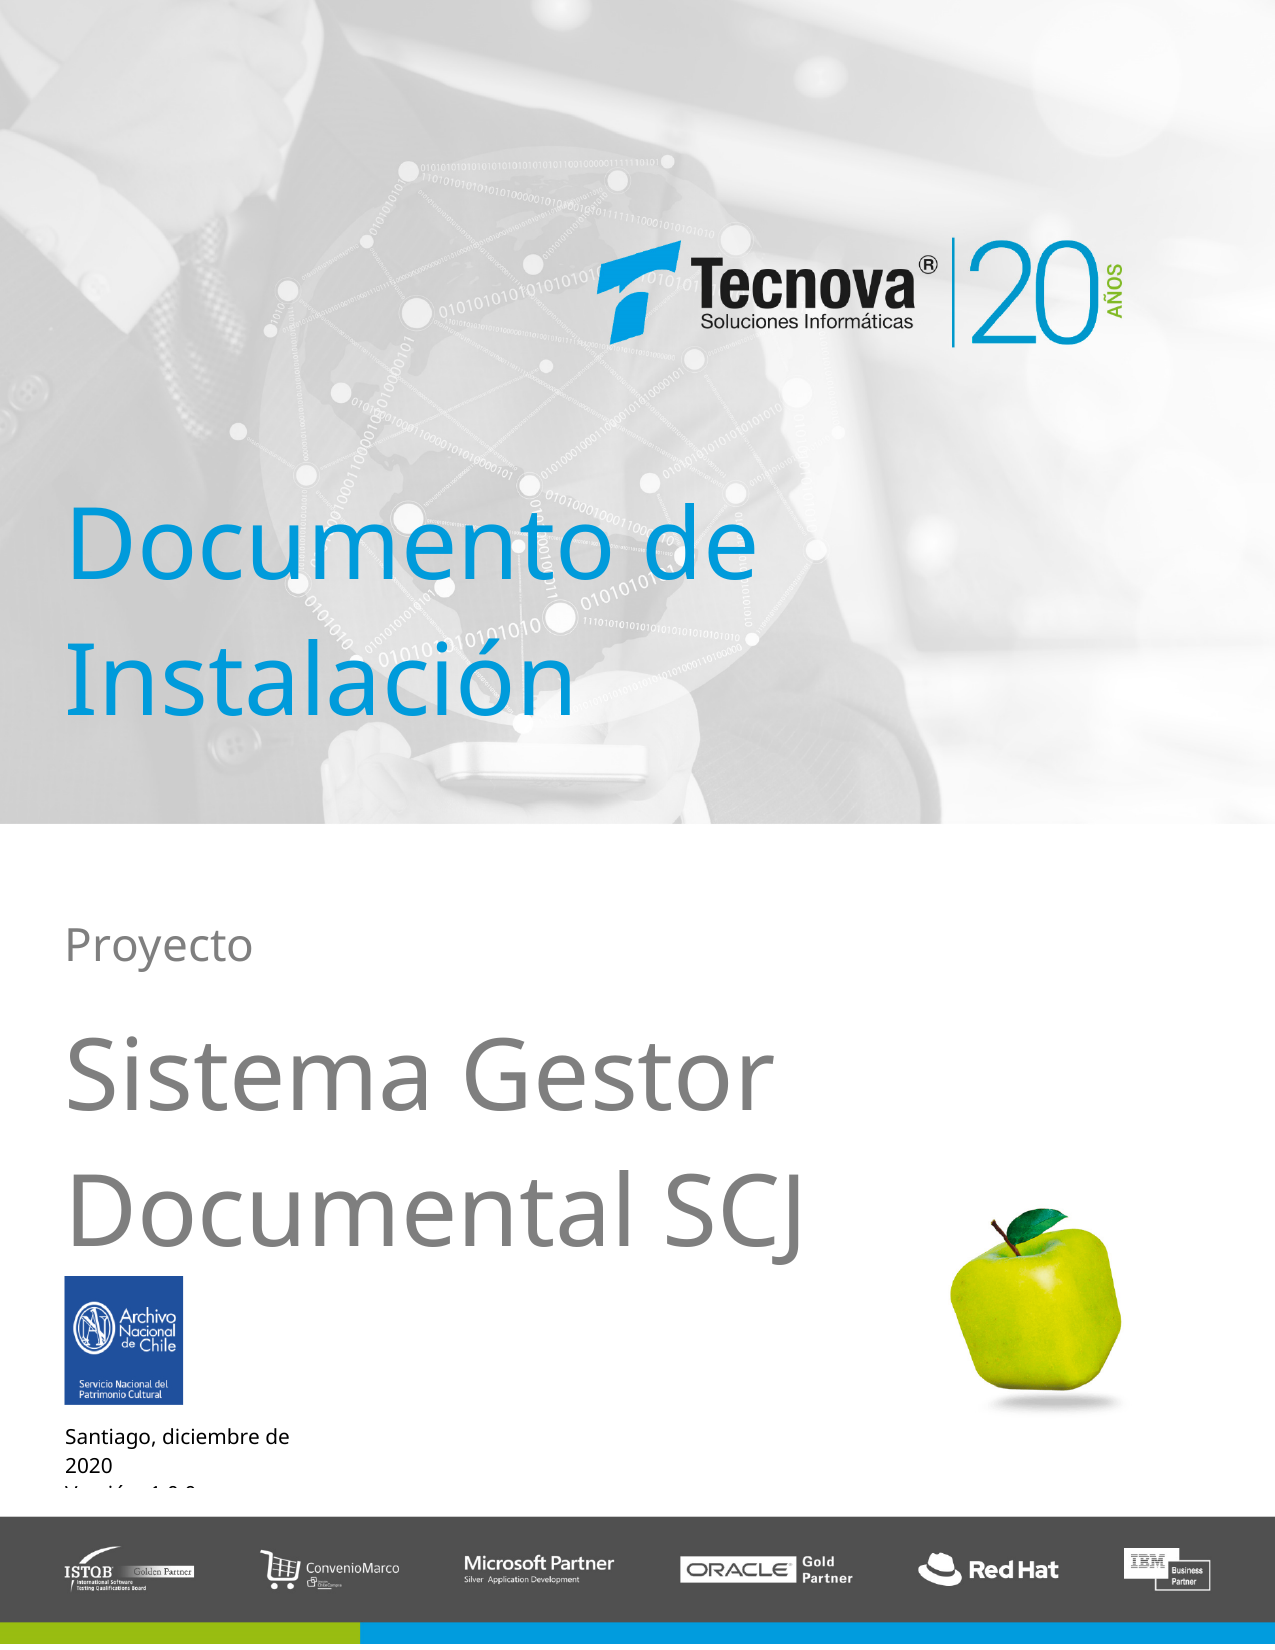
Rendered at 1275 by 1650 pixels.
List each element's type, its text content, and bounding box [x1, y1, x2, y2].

text Proyecto [64, 912, 1211, 974]
text Documento de Instalación [64, 472, 1181, 745]
picture [0, 0, 1275, 1644]
